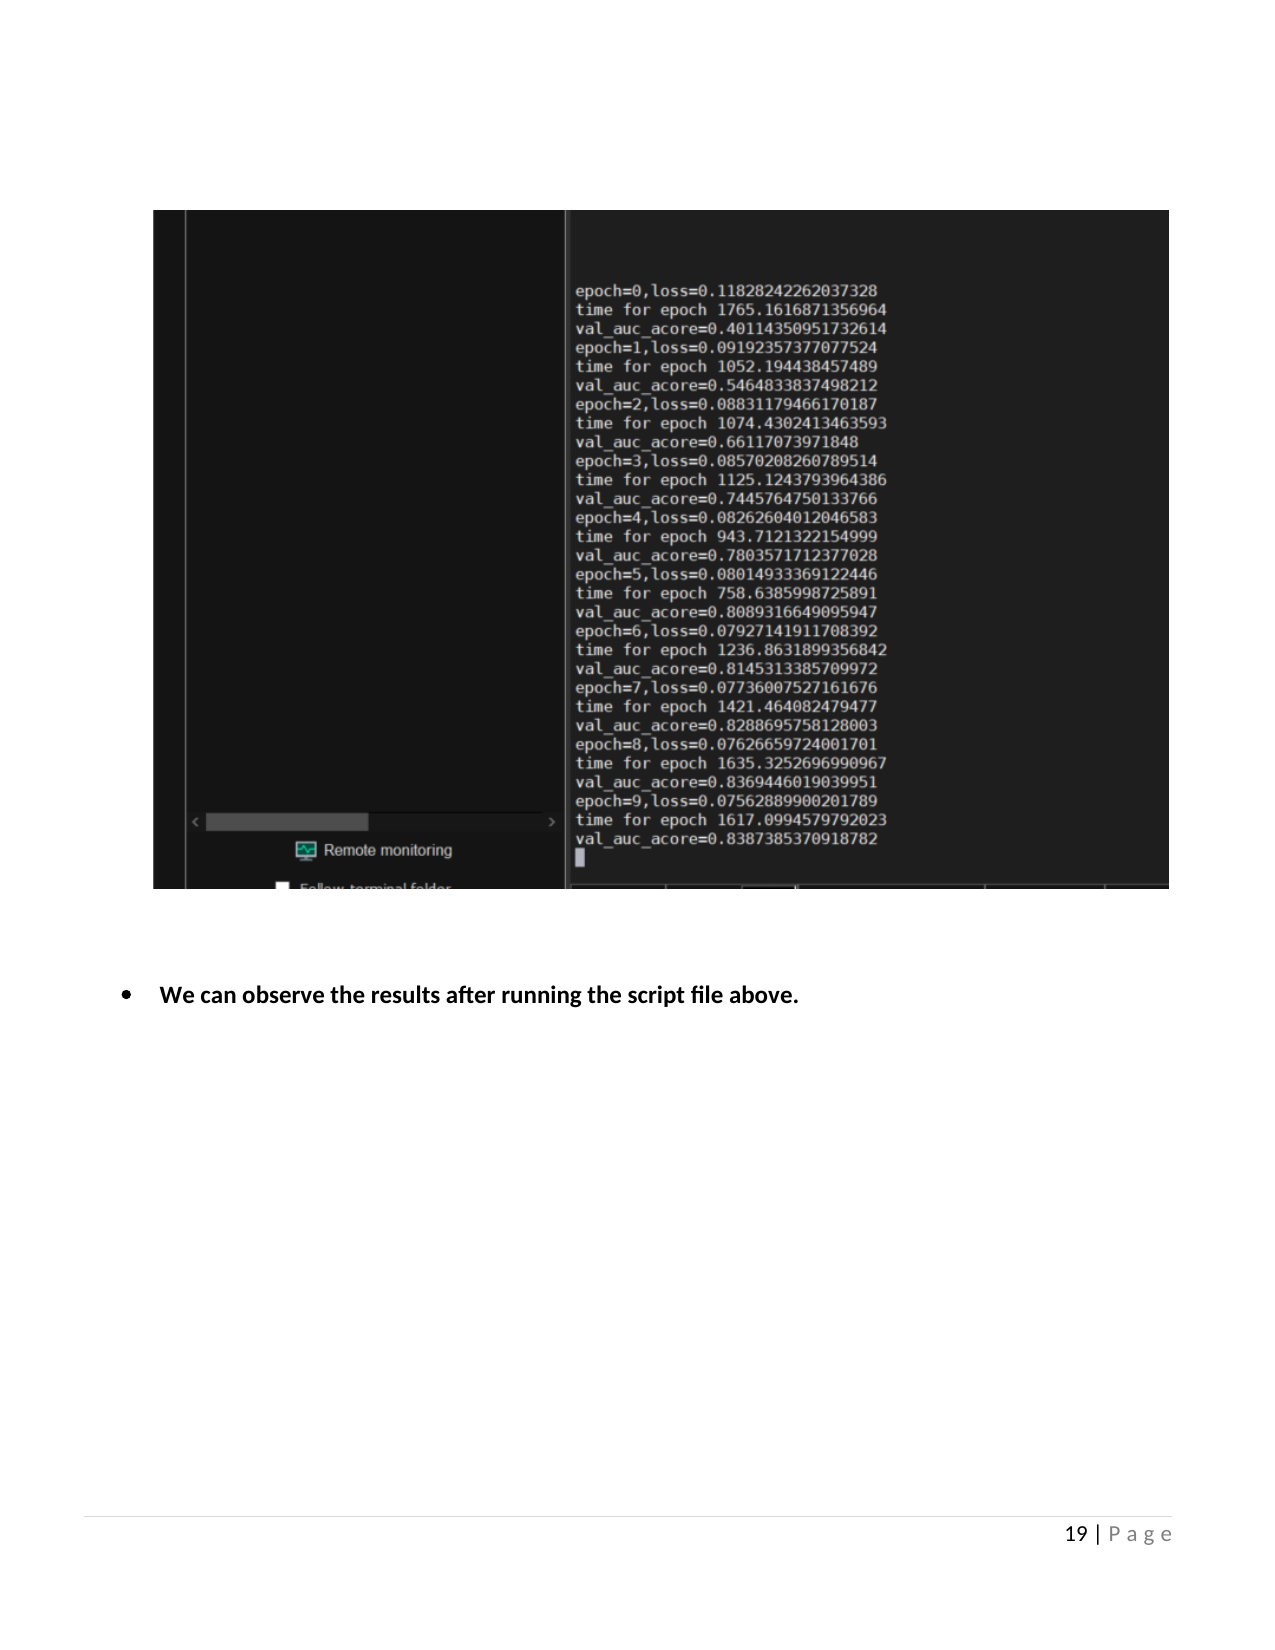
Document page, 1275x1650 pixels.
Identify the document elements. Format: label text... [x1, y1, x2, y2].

list We can observe the results after running the script file above. [122, 979, 1172, 1009]
picture [153, 210, 1169, 889]
